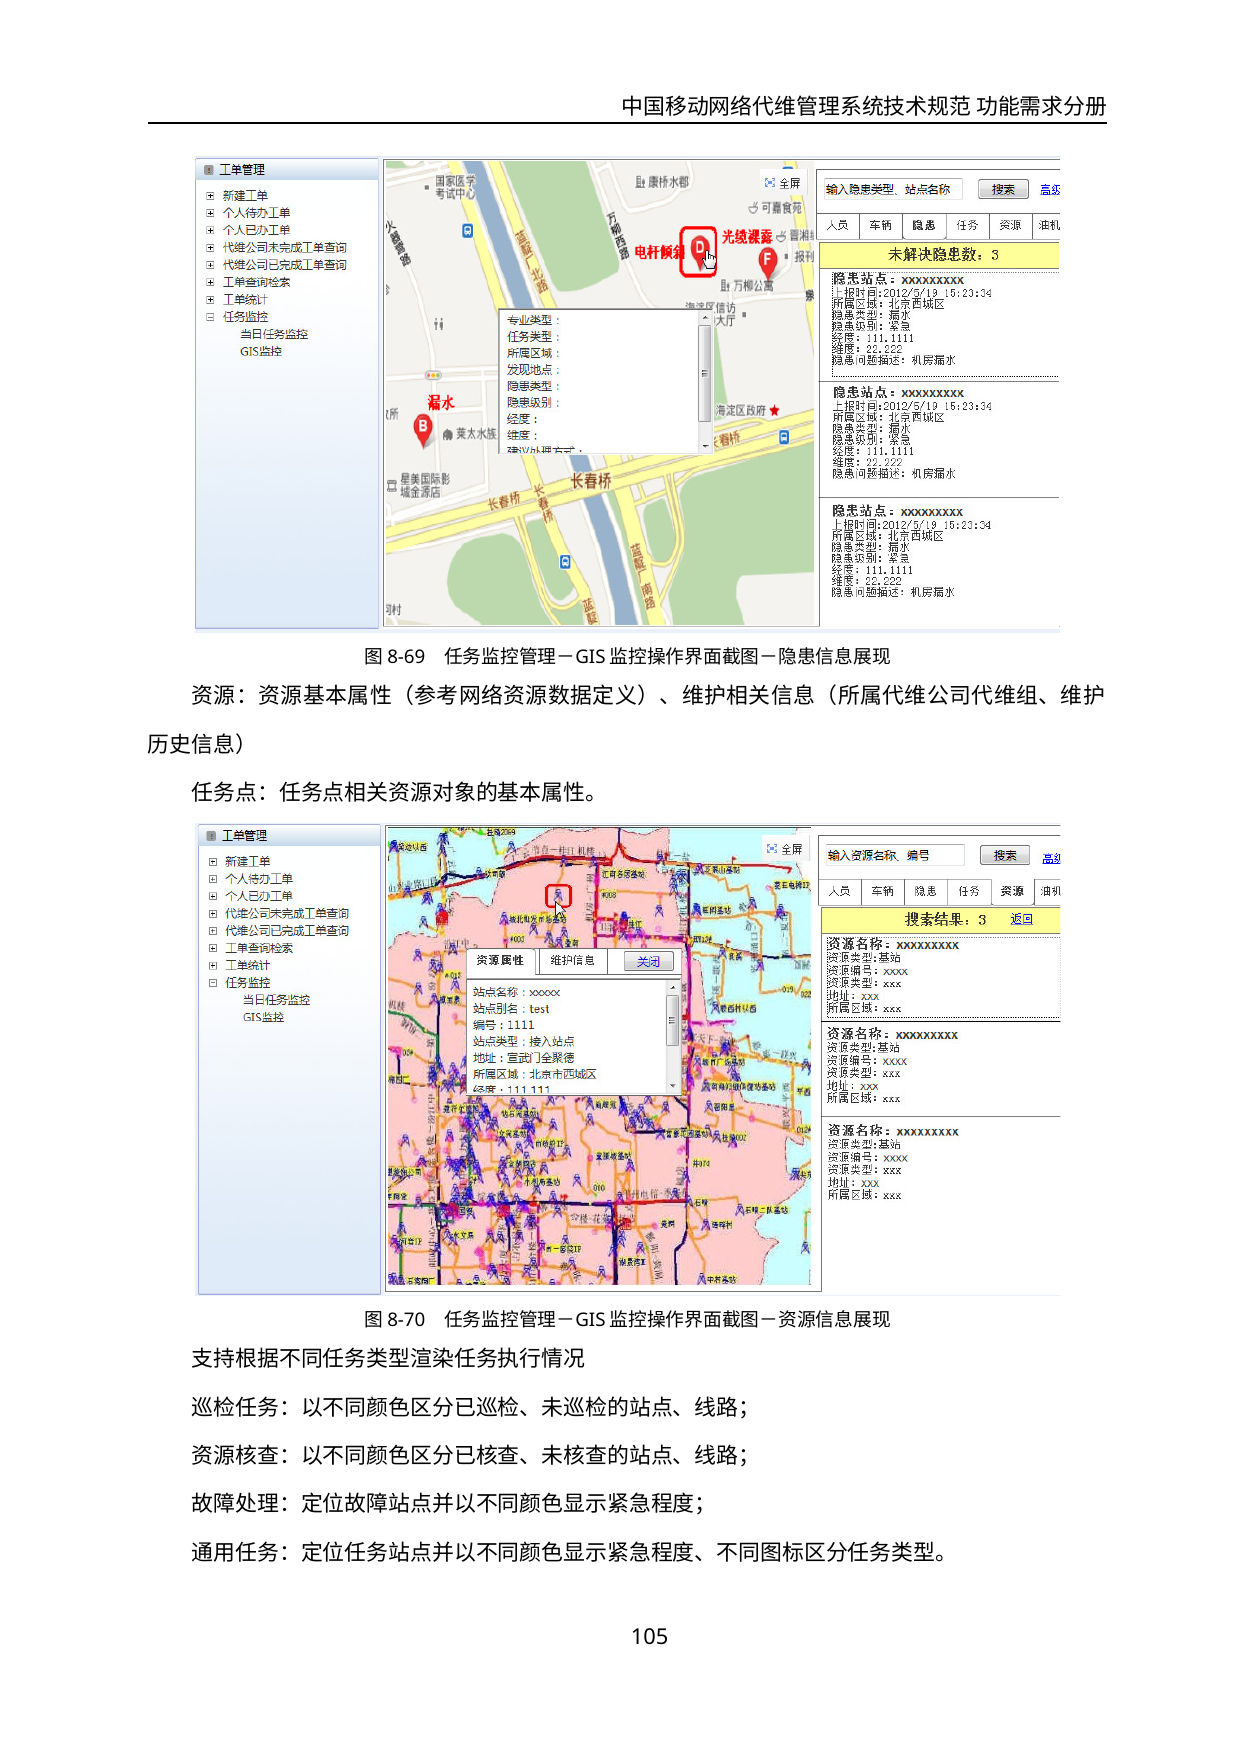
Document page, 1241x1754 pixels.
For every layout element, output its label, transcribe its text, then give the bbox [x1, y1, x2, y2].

text 巡检任务：以不同颜色区分已巡检、未巡检的站点、线路； [148, 1389, 1107, 1422]
text 故障处理：定位故障站点并以不同颜色显示紧急程度； [148, 1486, 1107, 1518]
text 通用任务：定位任务站点并以不同颜色显示紧急程度、不同图标区分任务类型。 [148, 1534, 1107, 1567]
picture [194, 156, 1060, 633]
text 资源：资源基本属性（参考网络资源数据定义）、维护相关信息（所属代维公司代维组、维护历史信息） [148, 678, 1107, 759]
picture [194, 823, 1061, 1296]
text 任务点：任务点相关资源对象的基本属性。 [148, 775, 1107, 807]
text 资源核查：以不同颜色区分已核查、未核查的站点、线路； [148, 1437, 1107, 1470]
text 支持根据不同任务类型渲染任务执行情况 [148, 1341, 1107, 1373]
